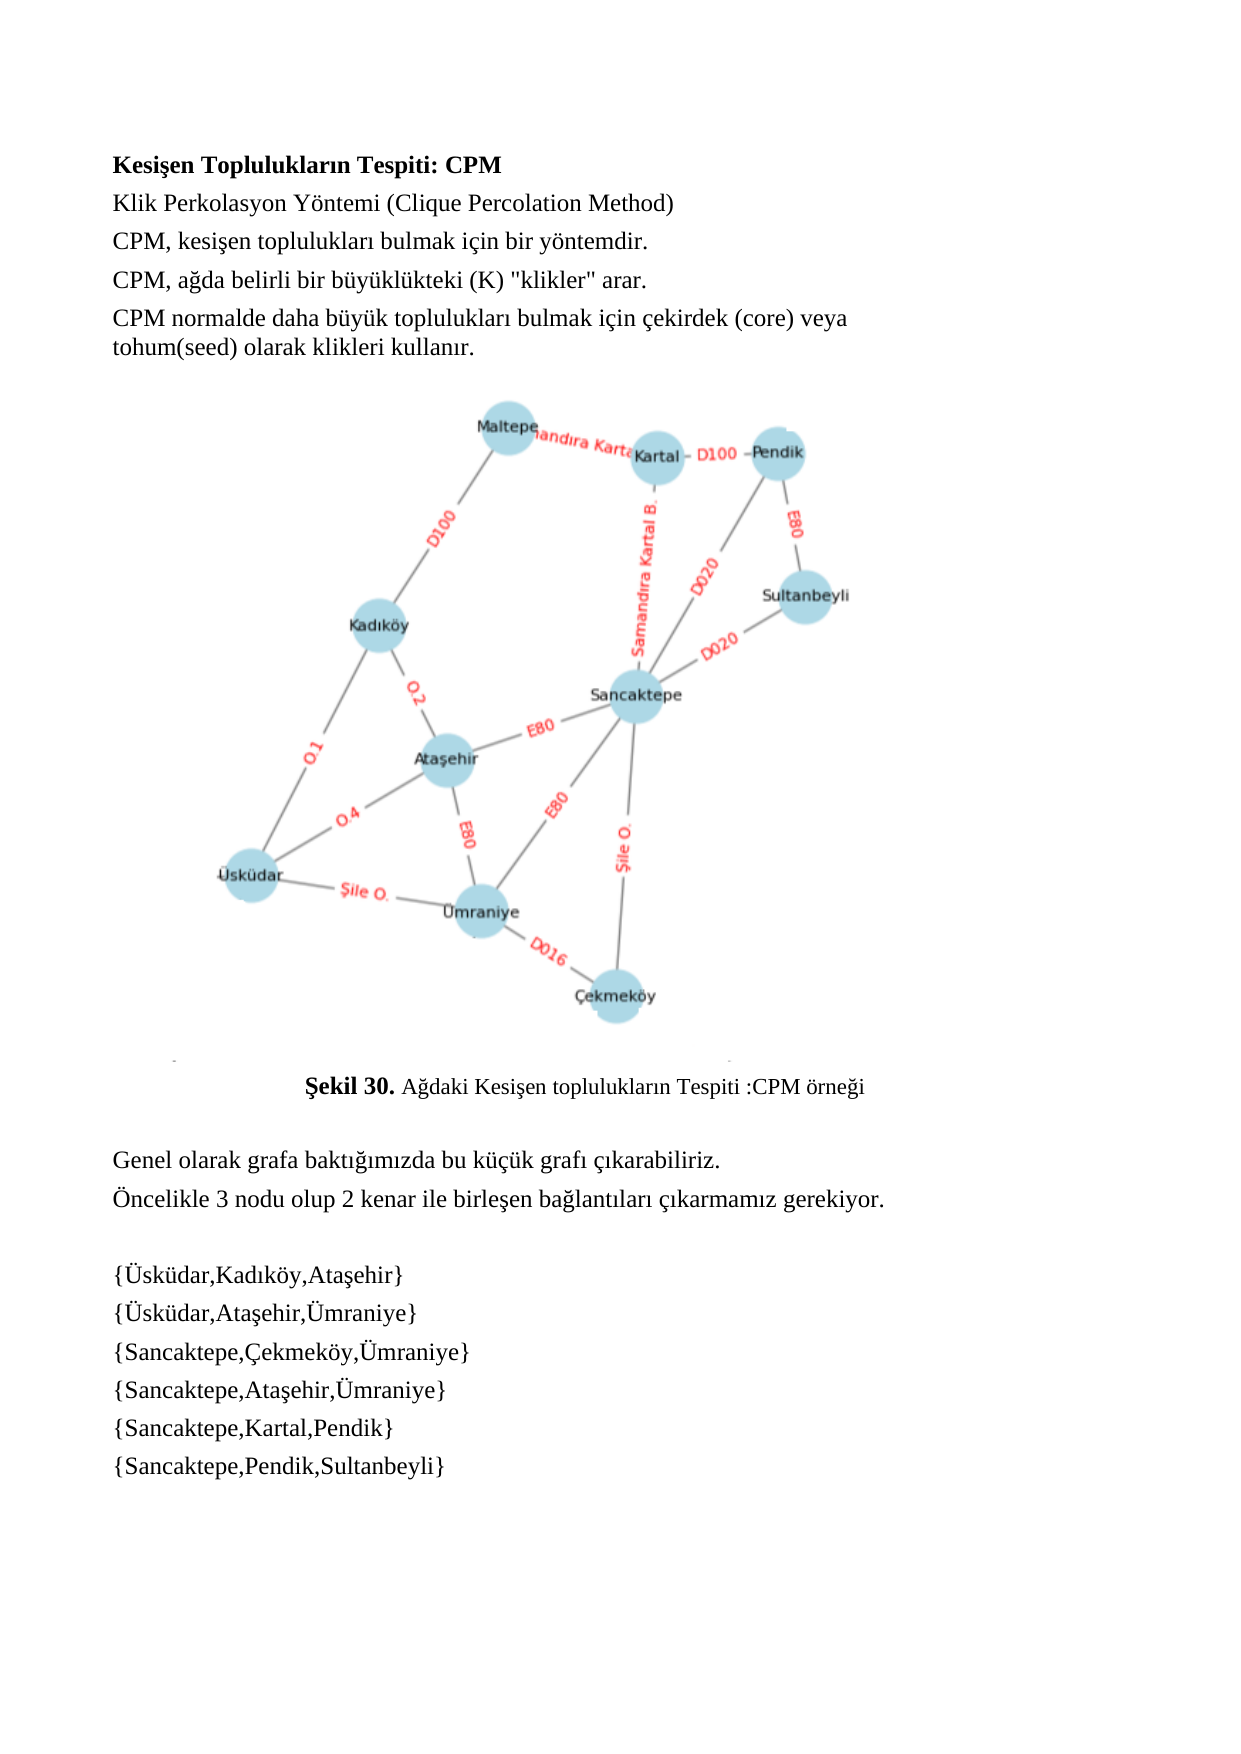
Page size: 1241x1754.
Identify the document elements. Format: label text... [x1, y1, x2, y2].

text {Sancaktepe,Ataşehir,Ümraniye} [112, 1375, 907, 1404]
text Şekil 30. Ağdaki Kesişen toplulukların Tespiti :CPM örneği [187, 1071, 907, 1100]
text CPM, ağda belirli bir büyüklükteki (K) "klikler" arar. [112, 265, 907, 293]
text CPM, kesişen toplulukları bulmak için bir yöntemdir. [112, 226, 907, 255]
text {Üsküdar,Ataşehir,Ümraniye} [112, 1298, 907, 1327]
text Klik Perkolasyon Yöntemi (Clique Percolation Method) [112, 188, 907, 217]
text CPM normalde daha büyük toplulukları bulmak için çekirdek (core) veya tohum(seed) olarak klikleri kullanır. [112, 303, 907, 360]
text {Sancaktepe,Kartal,Pendik} [112, 1413, 907, 1442]
text {Sancaktepe,Çekmeköy,Ümraniye} [112, 1337, 907, 1365]
text {Üsküdar,Kadıköy,Ataşehir} [112, 1260, 907, 1289]
text Kesişen Toplulukların Tespiti: CPM [112, 150, 907, 179]
text Öncelikle 3 nodu olup 2 kenar ile birleşen bağlantıları çıkarmamız gerekiyor. [112, 1184, 907, 1212]
text Genel olarak grafa baktığımızda bu küçük grafı çıkarabiliriz. [112, 1146, 907, 1174]
picture [112, 370, 1011, 1062]
text {Sancaktepe,Pendik,Sultanbeyli} [112, 1451, 907, 1480]
